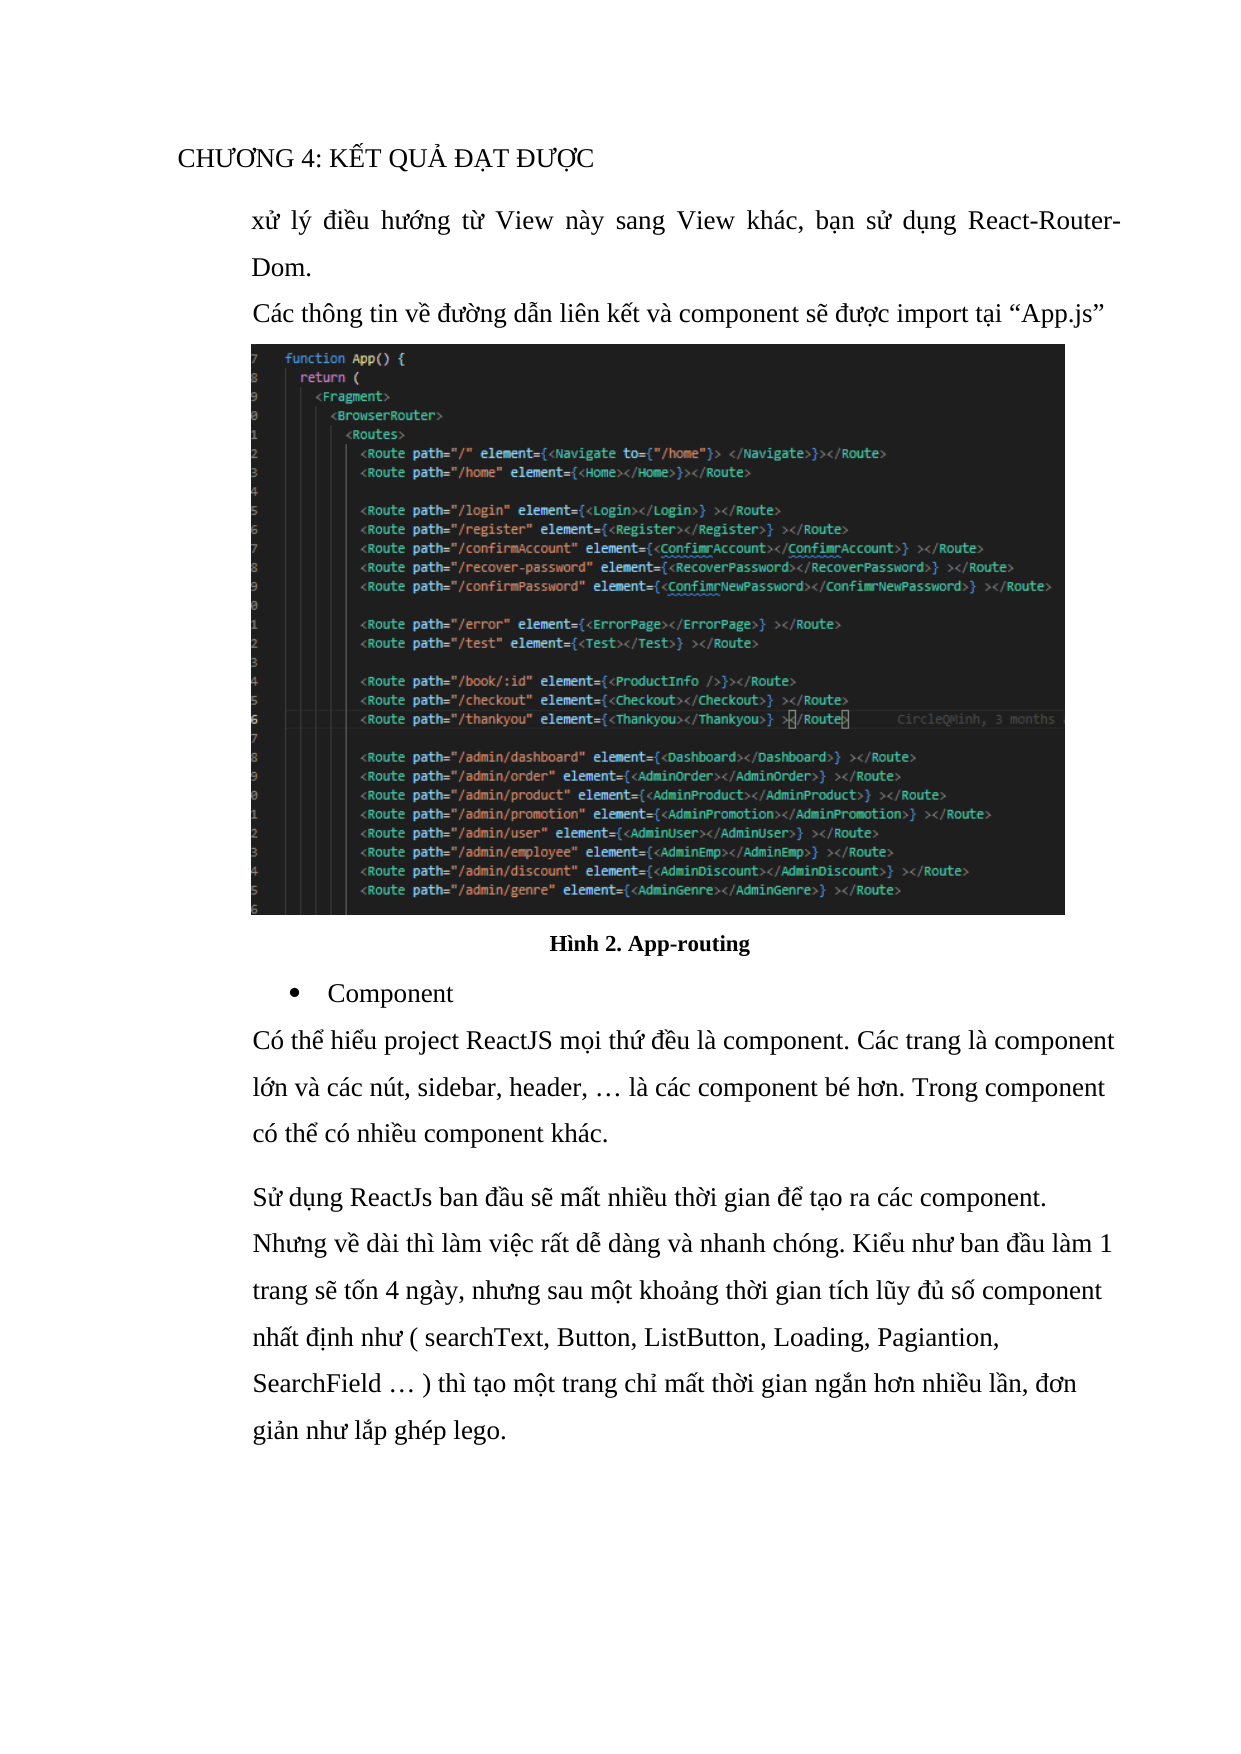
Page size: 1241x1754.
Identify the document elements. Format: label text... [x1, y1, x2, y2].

picture [251, 344, 1065, 915]
text Sử dụng ReactJs ban đầu sẽ mất nhiều thời gian để tạo ra các component. Nhưng về dài thì làm việc rất dễ dàng và nhanh chóng. Kiểu như ban đầu làm 1 trang sẽ tốn 4 ngày, nhưng sau một khoảng thời gian tích lũy đủ số component nhất định như ( searchText, Button, ListButton, Loading, Pagiantion, SearchField … ) thì tạo một trang chỉ mất thời gian ngắn hơn nhiều lần, đơn giản như lắp ghép lego. [252, 1181, 1122, 1445]
text Các thông tin về đường dẫn liên kết và component sẽ được import tại “App.js” [251, 297, 1122, 328]
text Hình 2. App-routing [177, 930, 1122, 956]
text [251, 204, 1122, 282]
list Component [290, 977, 1122, 1008]
text Có thể hiểu project ReactJS mọi thứ đều là component. Các trang là component lớn và các nút, sidebar, header, … là các component bé hơn. Trong component có thể có nhiều component khác. [252, 1024, 1122, 1148]
